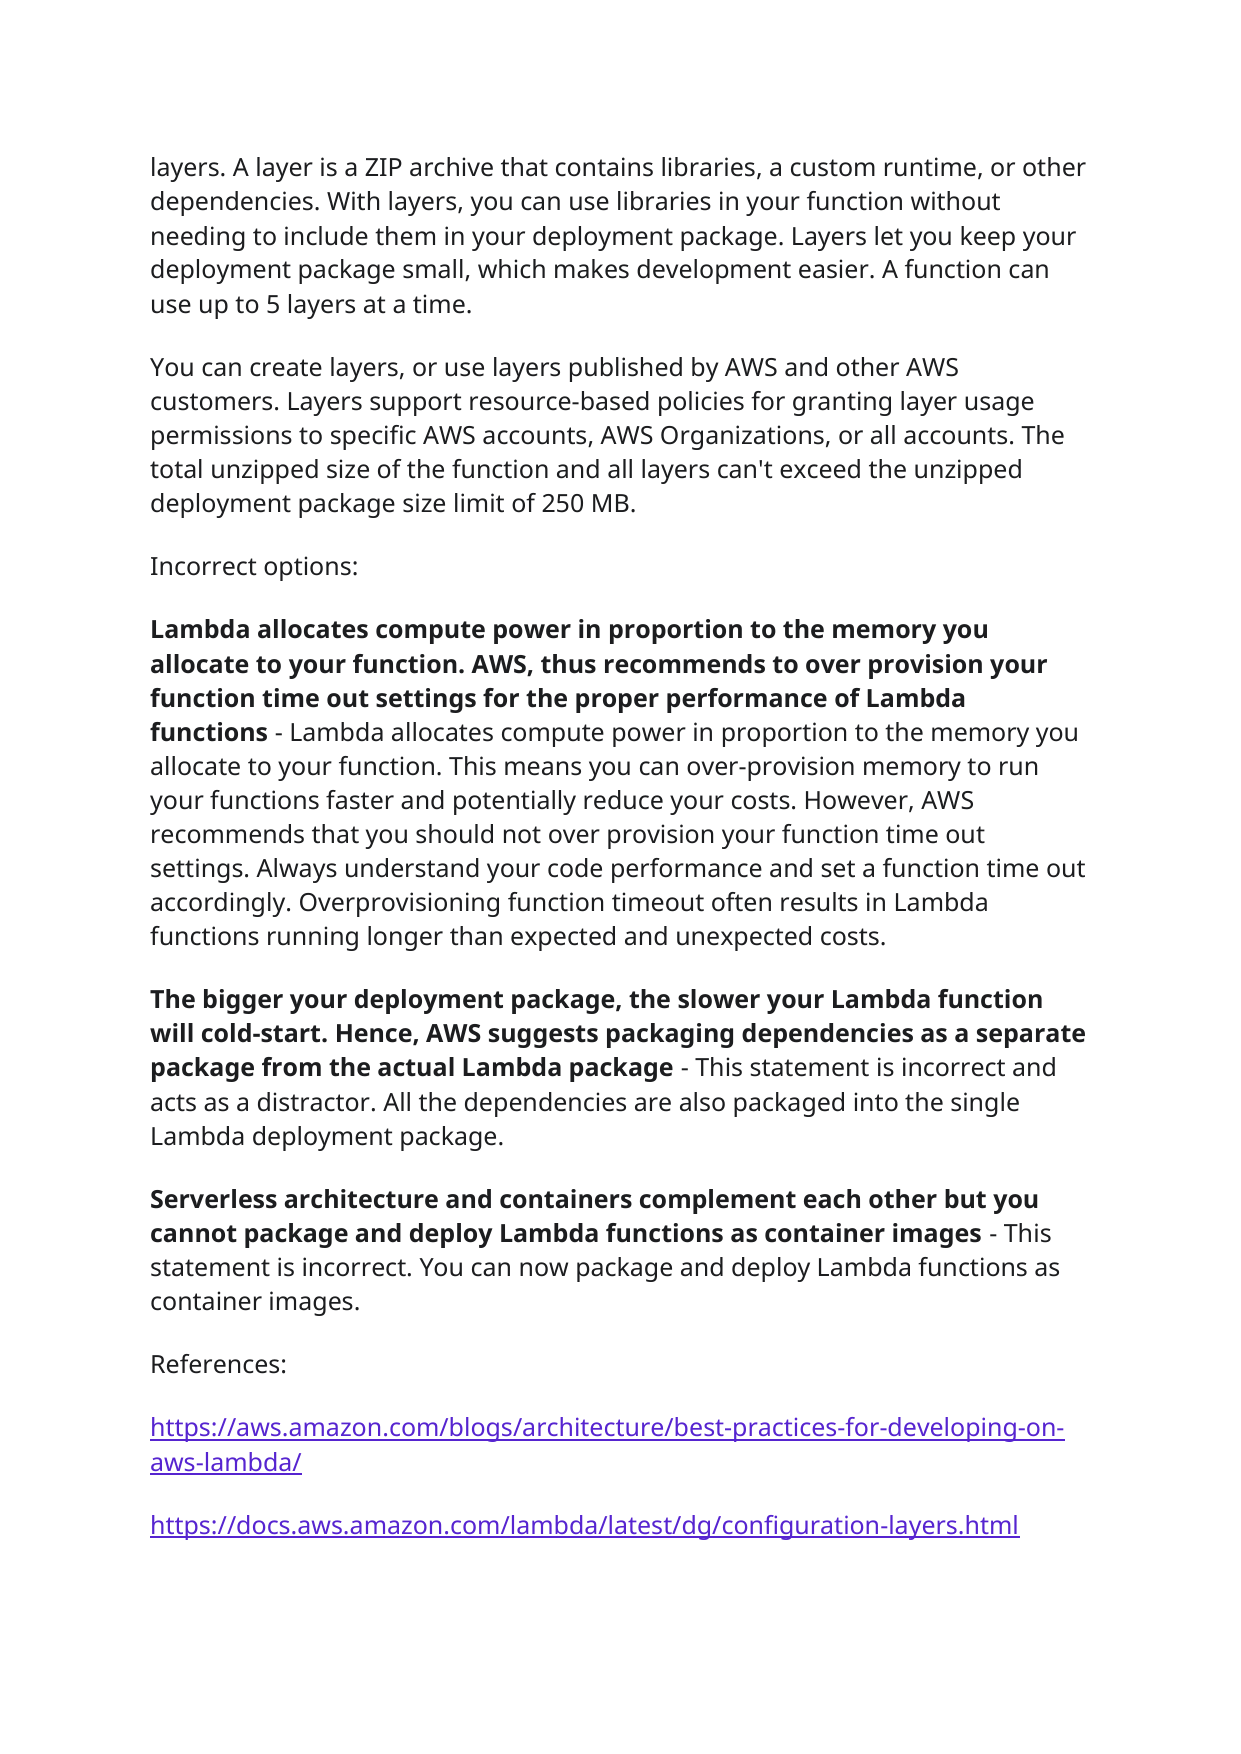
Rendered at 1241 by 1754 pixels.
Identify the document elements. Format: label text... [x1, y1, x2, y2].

text You can create layers, or use layers published by AWS and other AWS customers. Layers support resource-based policies for granting layer usage permissions to specific AWS accounts, AWS Organizations, or all accounts. The total unzipped size of the function and all layers can't exceed the unzipped deployment package size limit of 250 MB. [150, 349, 1090, 520]
text Lambda allocates compute power in proportion to the memory you allocate to your function. AWS, thus recommends to over provision your function time out settings for the proper performance of Lambda functions - Lambda allocates compute power in proportion to the memory you allocate to your function. This means you can over-provision memory to run your functions faster and potentially reduce your costs. However, AWS recommends that you should not over provision your function time out settings. Always understand your code performance and set a function time out accordingly. Overprovisioning function timeout often results in Lambda functions running longer than expected and unexpected costs. [150, 612, 1090, 953]
text Serverless architecture and containers complement each other but you cannot package and deploy Lambda functions as container images - This statement is incorrect. You can now package and deploy Lambda functions as container images. [150, 1181, 1090, 1318]
text The bigger your deployment package, the slower your Lambda function will cold-start. Hence, AWS suggests packaging dependencies as a separate package from the actual Lambda package - This statement is incorrect and acts as a distractor. All the dependencies are also packaged into the single Lambda deployment package. [150, 982, 1090, 1152]
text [150, 150, 1090, 320]
text https://docs.aws.amazon.com/lambda/latest/dg/configuration-layers.html [150, 1507, 1090, 1541]
text https://aws.amazon.com/blogs/architecture/best-practices-for-developing-on-aws-lambda/ [150, 1410, 1090, 1478]
text Incorrect options: [150, 549, 1090, 583]
text References: [150, 1347, 1090, 1381]
